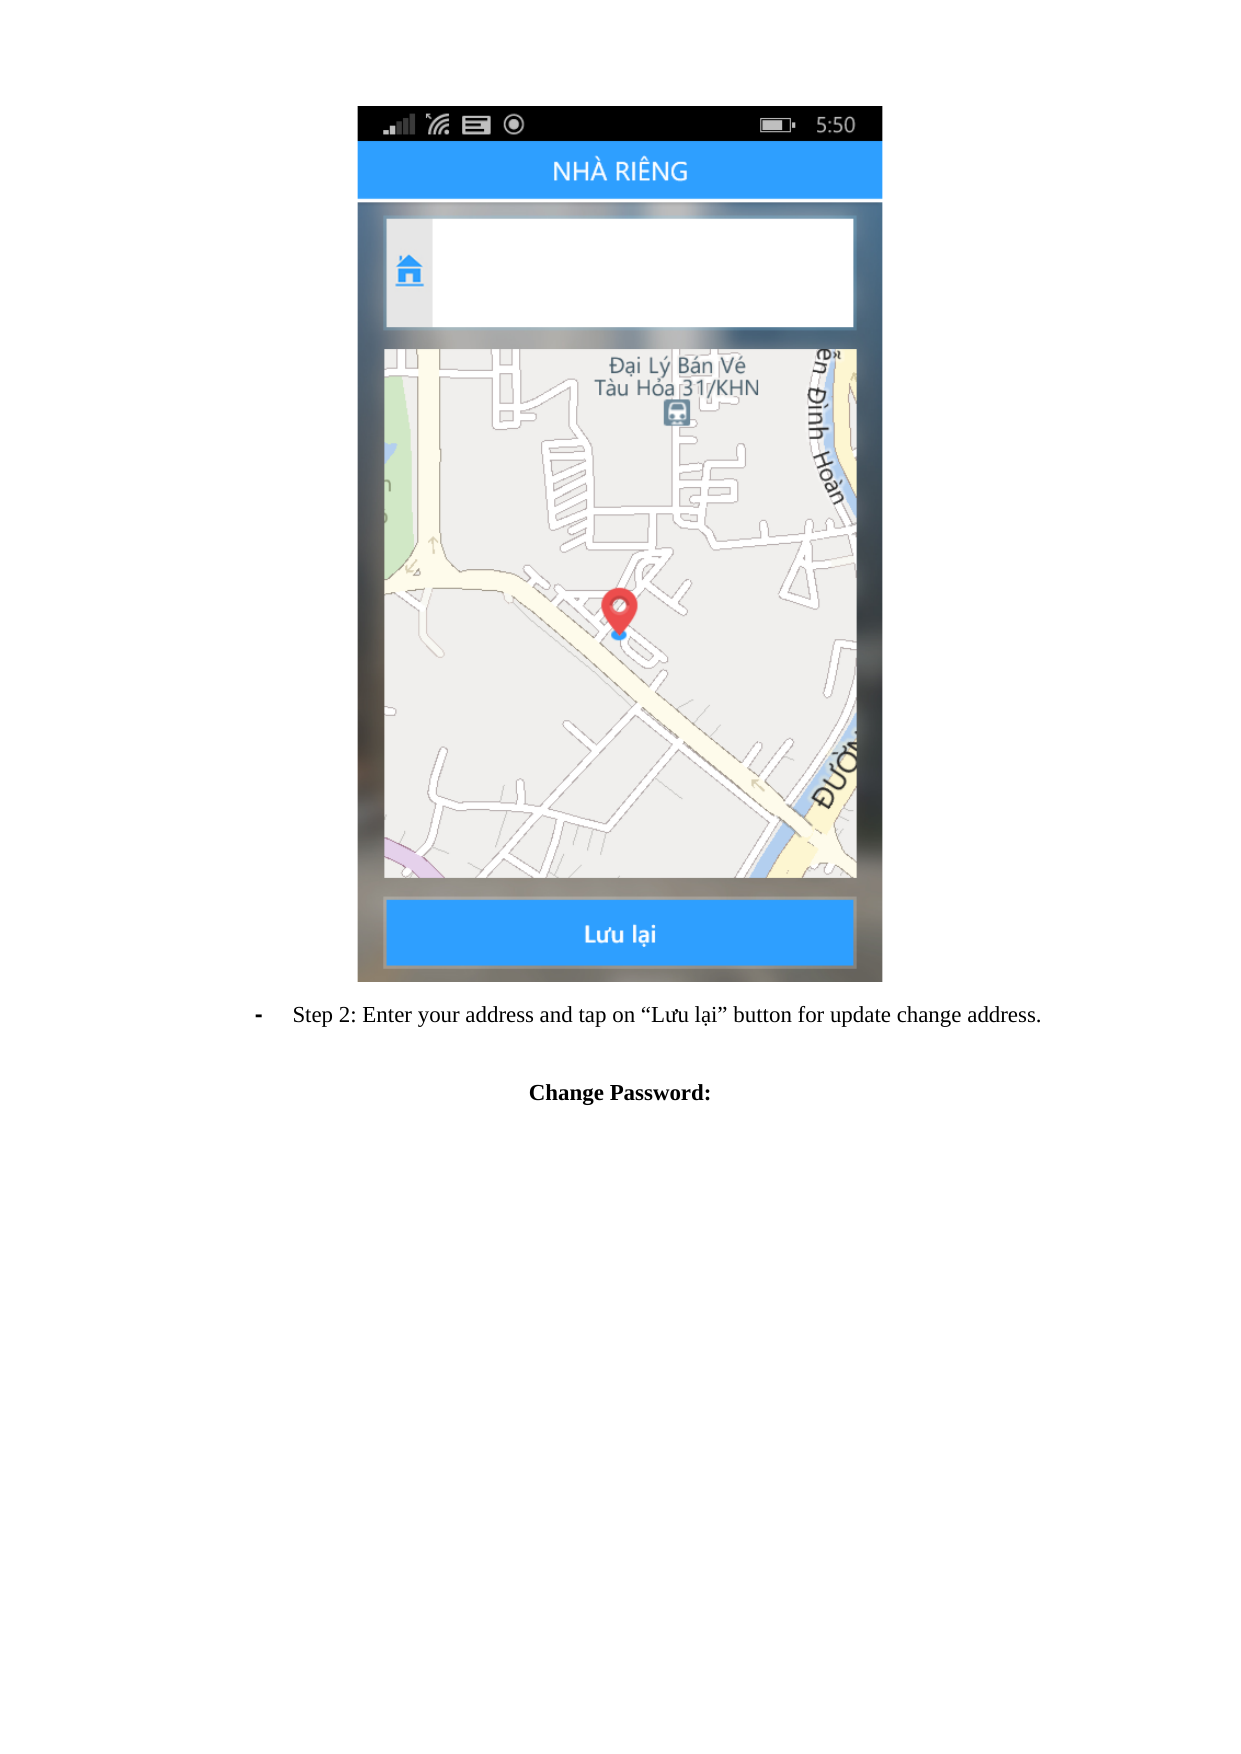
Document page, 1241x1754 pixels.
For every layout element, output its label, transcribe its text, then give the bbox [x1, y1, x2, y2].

text Change Password: [118, 1079, 1122, 1105]
list Step 2: Enter your address and tap on “Lưu lại” button for update change address. [175, 998, 1122, 1030]
picture [357, 106, 883, 982]
